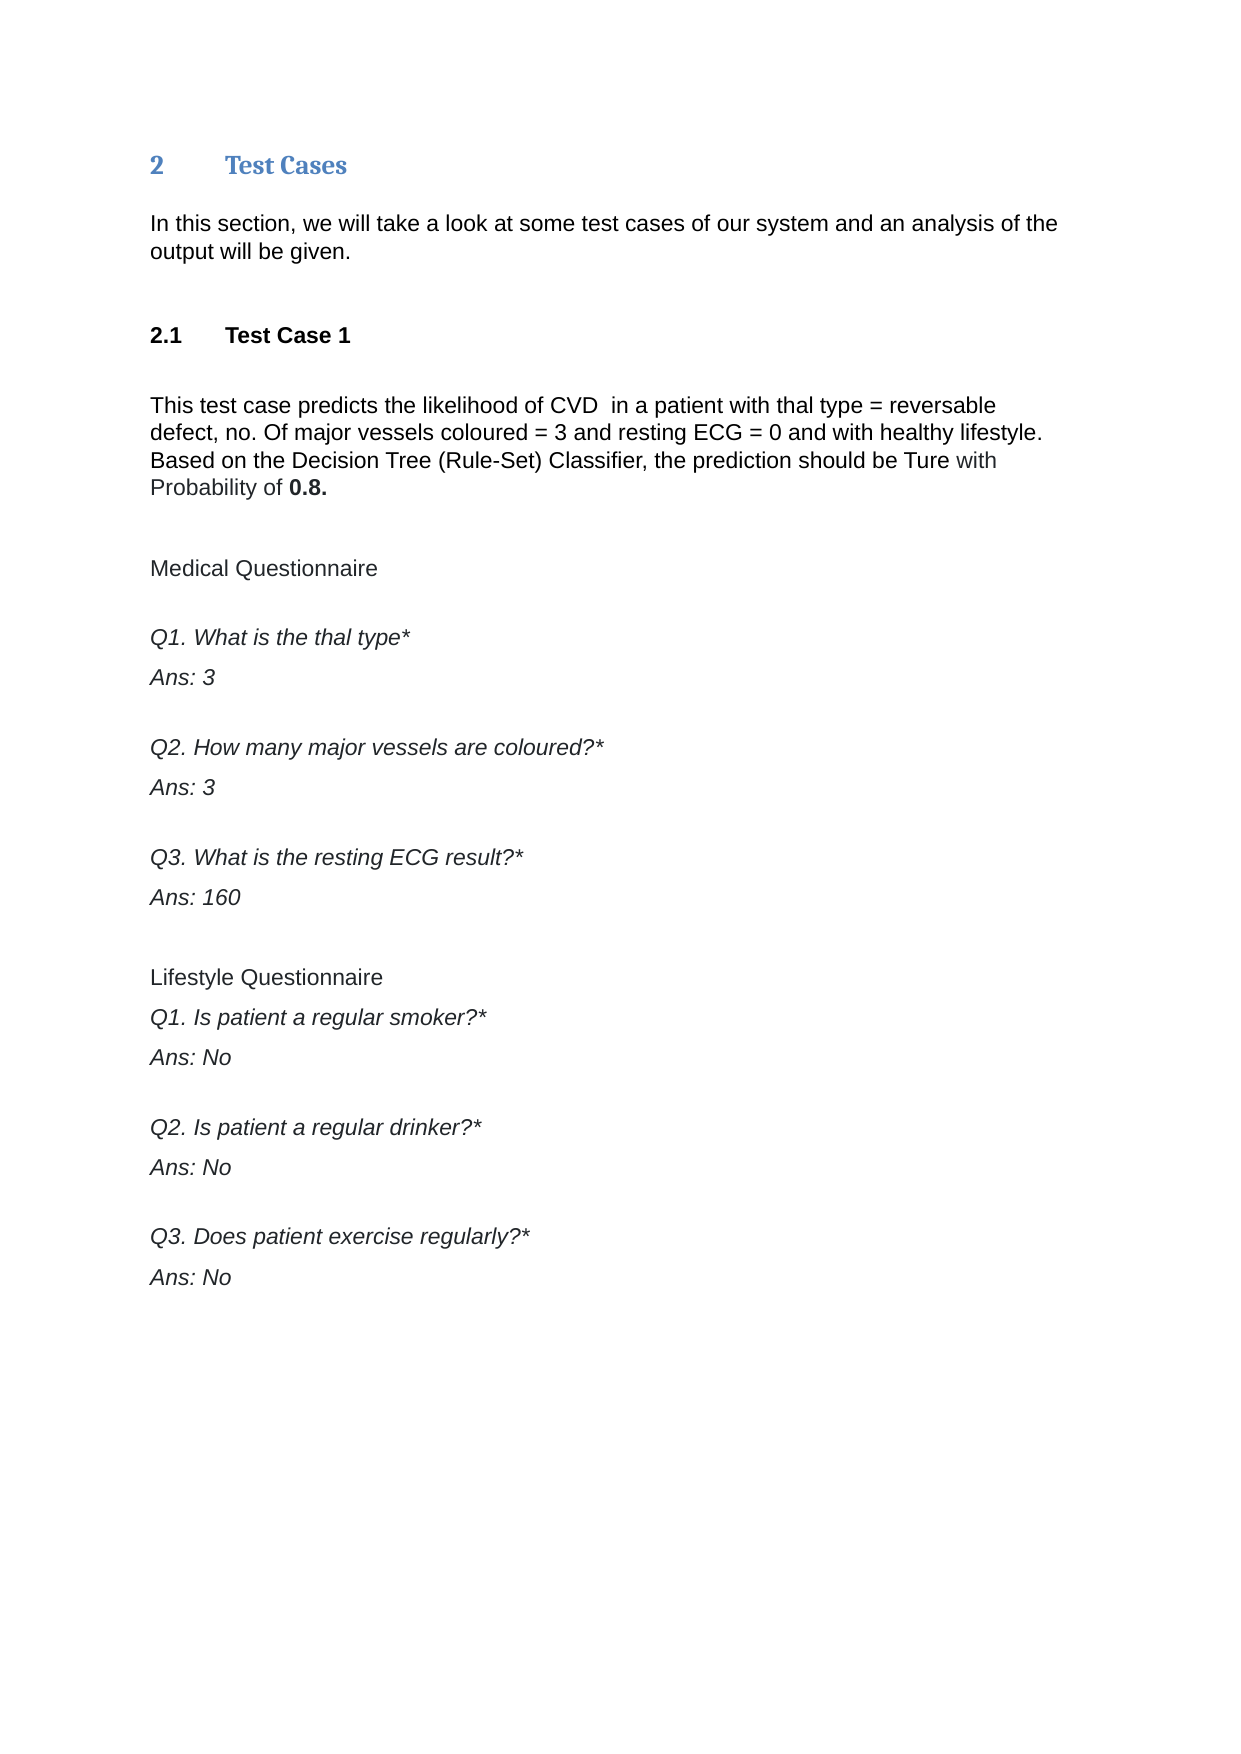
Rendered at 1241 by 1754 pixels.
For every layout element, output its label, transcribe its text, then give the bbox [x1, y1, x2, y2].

text Q3. Does patient exercise regularly?* [150, 1223, 1059, 1250]
text Q3. What is the resting ECG result?* [150, 843, 1059, 870]
text 2.1 Test Case 1 [150, 322, 1090, 378]
text Q1. Is patient a regular smoker?* [150, 1004, 1059, 1030]
text Ans: 160 [150, 884, 1059, 910]
text Lifestyle Questionnaire [150, 964, 1059, 990]
text Q2. How many major vessels are coloured?* [150, 734, 1059, 760]
text This test case predicts the likelihood of CVD in a patient with thal type = reversable defect, no. Of major vessels coloured = 3 and resting ECG = 0 and with healthy lifestyle. Based on the Decision Tree (Rule-Set) Classifier, the prediction should be Ture with Probability of 0.8. [150, 392, 1059, 501]
text Medical Questionnaire [150, 554, 1059, 610]
text Ans: No [150, 1154, 1059, 1209]
text 2 Test Cases In this section, we will take a look at some test cases of our system and an analysis of the output will be given. [150, 150, 1090, 264]
text Q1. What is the thal type* [150, 624, 1059, 651]
text Ans: 3 [150, 664, 1059, 720]
text Ans: No [150, 1263, 1059, 1290]
text Ans: 3 [150, 774, 1059, 830]
text Q2. Is patient a regular drinker?* [150, 1114, 1059, 1140]
text Ans: No [150, 1044, 1059, 1100]
